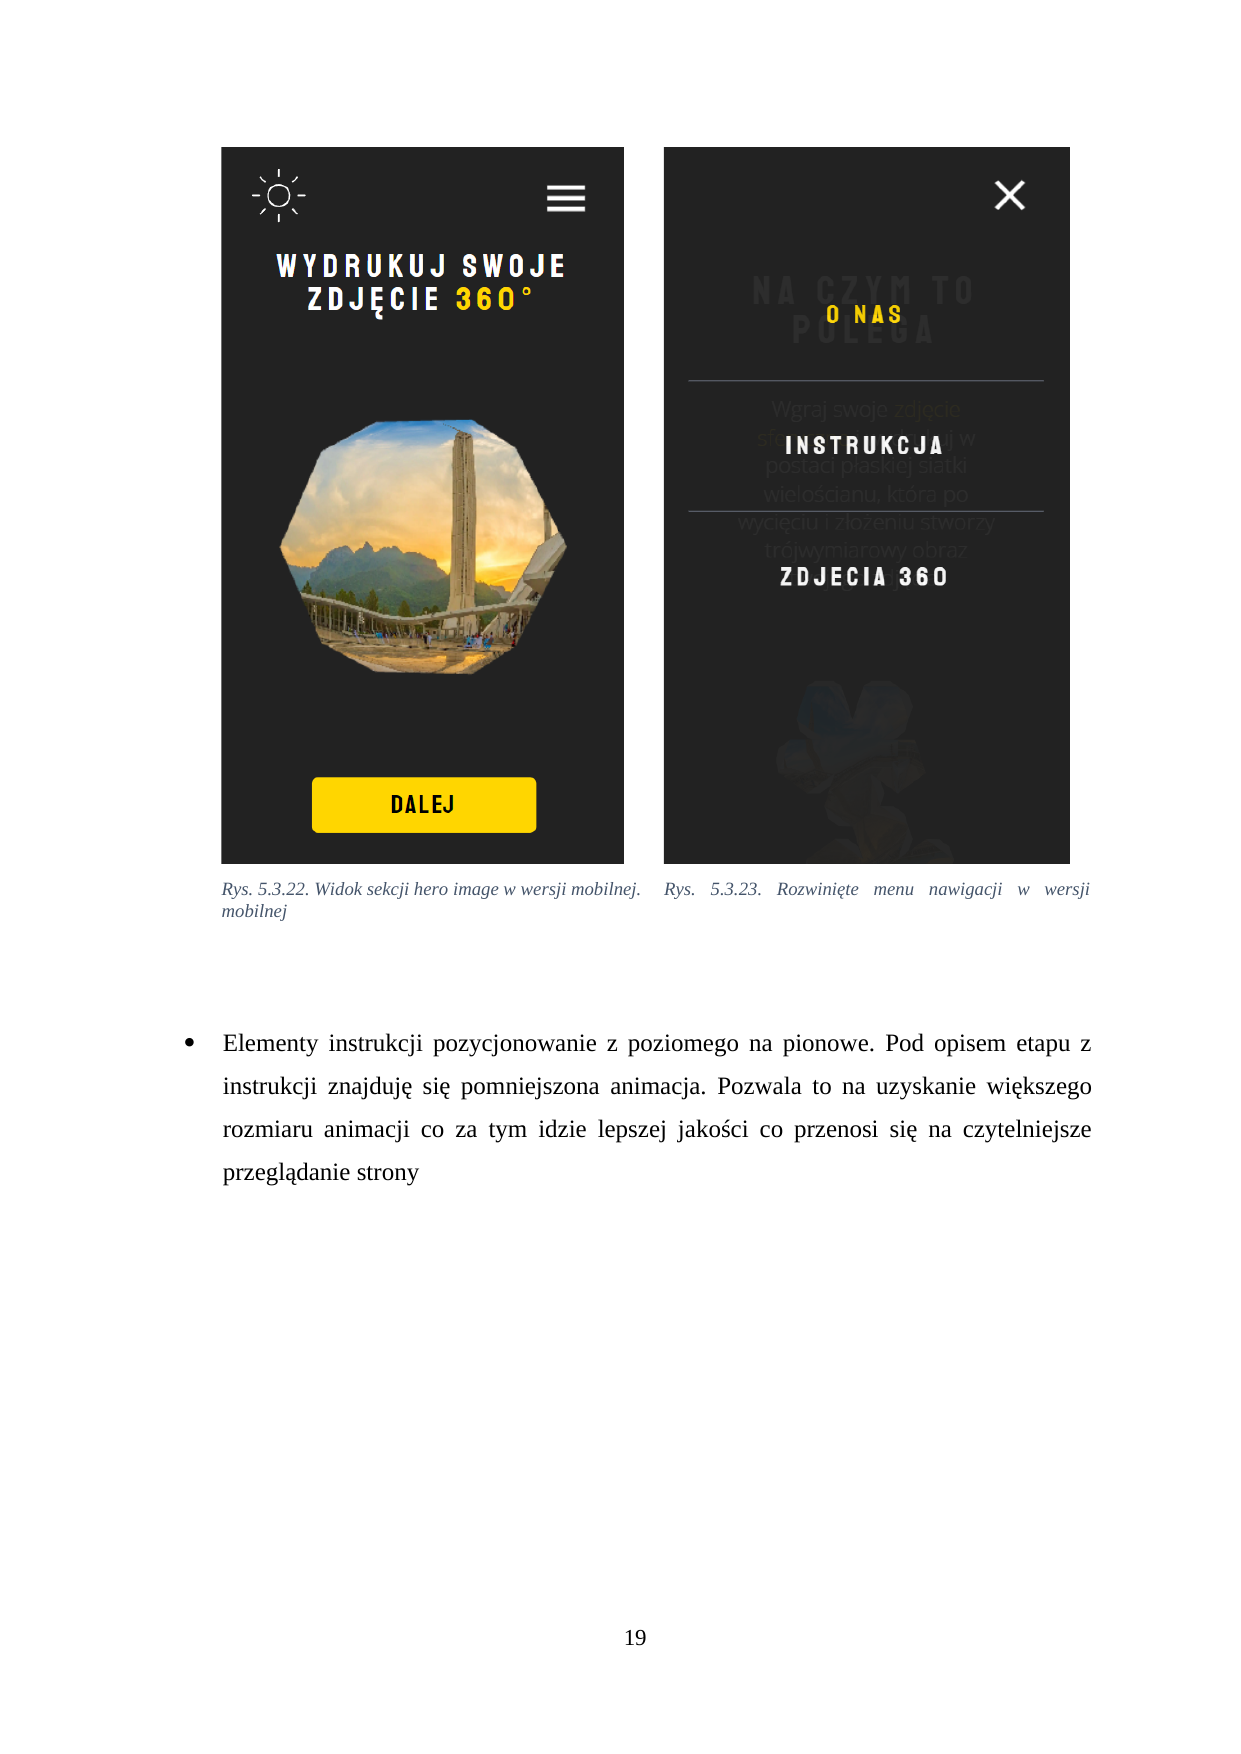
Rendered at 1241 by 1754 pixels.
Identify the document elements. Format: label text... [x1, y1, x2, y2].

list Elementy instrukcji pozycjonowanie z poziomego na pionowe. Pod opisem etapu z instrukcji znajduję się pomniejszona animacja. Pozwala to na uzyskanie większego rozmiaru animacji co za tym idzie lepszej jakości co przenosi się na czytelniejsze przeglądanie strony [185, 1028, 1093, 1186]
picture [663, 147, 1070, 864]
picture [221, 147, 624, 864]
